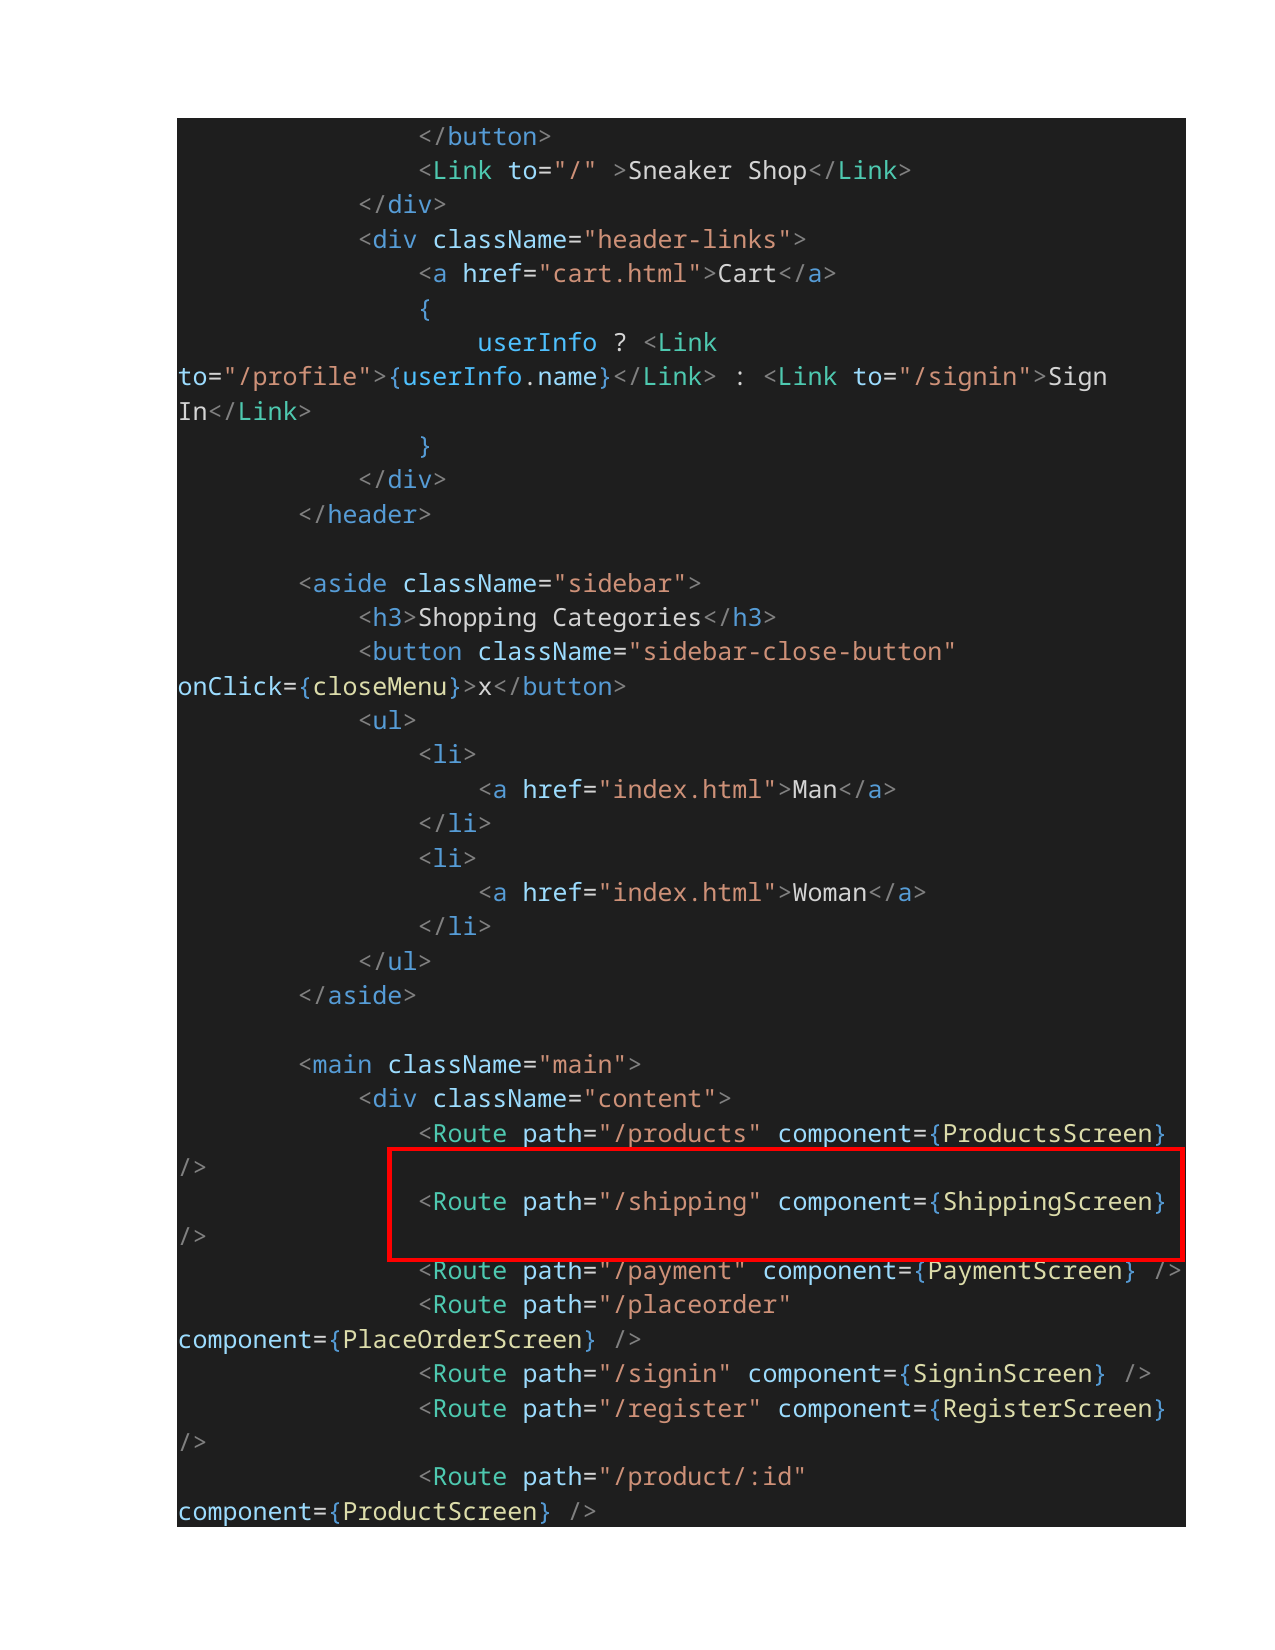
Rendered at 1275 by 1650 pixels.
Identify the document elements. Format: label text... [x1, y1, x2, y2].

text } [177, 427, 1186, 462]
text <Route path="/payment" component={PaymentScreen} /> [177, 1252, 1186, 1287]
text </header> [177, 496, 1186, 531]
text <ul> [177, 702, 1186, 737]
text userInfo ? <Link to="/profile">{userInfo.name}</Link> : <Link to="/signin">Sign In</Link> [177, 324, 1186, 427]
text <Route path="/shipping" component={ShippingScreen} /> [177, 1184, 387, 1252]
text <div className="header-links"> [177, 221, 1186, 256]
text <Route path="/products" component={ProductsScreen} /> [177, 1115, 1186, 1184]
text <Route path="/register" component={RegisterScreen} /> [177, 1390, 1186, 1459]
text <Route path="/product/:id" component={ProductScreen} /> [177, 1459, 1186, 1527]
text { [177, 290, 1186, 324]
text <Route path="/shipping" component={ShippingScreen} /> [392, 1184, 1180, 1252]
text </ul> [177, 943, 1186, 977]
text <Route path="/placeorder" component={PlaceOrderScreen} /> [177, 1287, 1186, 1356]
text <Link to="/" >Sneaker Shop</Link> [177, 152, 1186, 187]
text </button> [177, 118, 1186, 152]
text <Route path="/signin" component={SigninScreen} /> [177, 1356, 1186, 1390]
text </li> [177, 806, 1186, 840]
text </aside> [177, 977, 1186, 1012]
text </div> [177, 462, 1186, 496]
text <aside className="sidebar"> [177, 565, 1186, 599]
text <a href="index.html">Woman</a> [177, 874, 1186, 909]
text <h3>Shopping Categories</h3> [177, 599, 1186, 634]
text <a href="cart.html">Cart</a> [177, 256, 1186, 290]
text <div className="content"> [177, 1081, 1186, 1115]
text </div> [177, 187, 1186, 221]
text <li> [177, 737, 1186, 771]
text </li> [177, 909, 1186, 943]
text <main className="main"> [177, 1046, 1186, 1081]
text <li> [177, 840, 1186, 874]
text <button className="sidebar-close-button" onClick={closeMenu}>x</button> [177, 634, 1186, 702]
text <a href="index.html">Man</a> [177, 771, 1186, 806]
